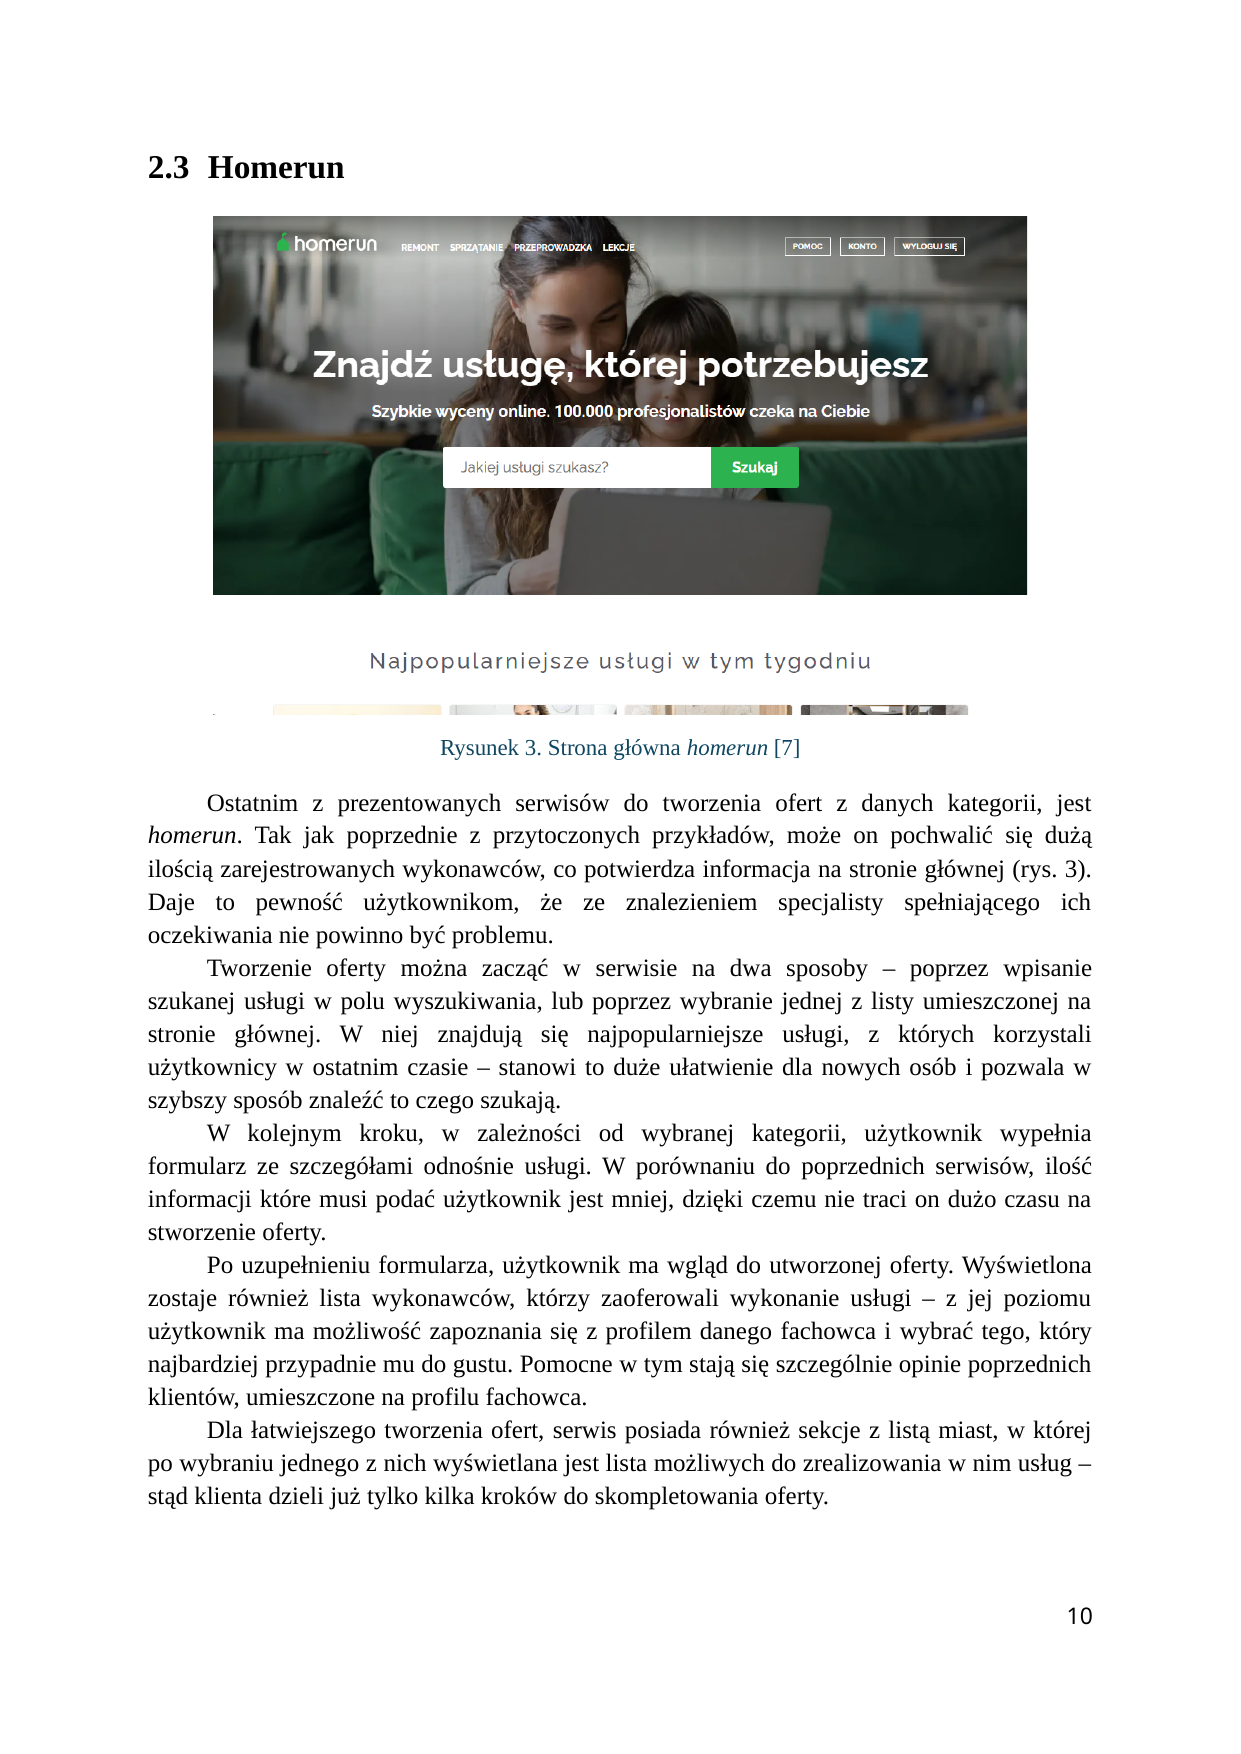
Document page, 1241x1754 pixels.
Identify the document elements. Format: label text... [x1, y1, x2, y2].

text Ostatnim z prezentowanych serwisów do tworzenia ofert z danych kategorii, jest homerun. Tak jak poprzednie z przytoczonych przykładów, może on pochwalić się dużą ilością zarejestrowanych wykonawców, co potwierdza informacja na stronie głównej (rys. 3). Daje to pewność użytkownikom, że ze znalezieniem specjalisty spełniającego ich oczekiwania nie powinno być problemu. [148, 788, 1093, 948]
picture [213, 216, 1028, 715]
text Po uzupełnieniu formularza, użytkownik ma wgląd do utworzonej oferty. Wyświetlona zostaje również lista wykonawców, którzy zaoferowali wykonanie usługi – z jej poziomu użytkownik ma możliwość zapoznania się z profilem danego fachowca i wybrać tego, który najbardziej przypadnie mu do gustu. Pomocne w tym stają się szczególnie opinie poprzednich klientów, umieszczone na profilu fachowca. [148, 1250, 1093, 1411]
subtitle Homerun [148, 148, 1093, 186]
text W kolejnym kroku, w zależności od wybranej kategorii, użytkownik wypełnia formularz ze szczegółami odnośnie usługi. W porównaniu do poprzednich serwisów, ilość informacji które musi podać użytkownik jest mniej, dzięki czemu nie traci on dużo czasu na stworzenie oferty. [148, 1118, 1093, 1246]
text Tworzenie oferty można zacząć w serwisie na dwa sposoby – poprzez wpisanie szukanej usługi w polu wyszukiwania, lub poprzez wybranie jednej z listy umieszczonej na stronie głównej. W niej znajdują się najpopularniejsze usługi, z których korzystali użytkownicy w ostatnim czasie – stanowi to duże ułatwienie dla nowych osób i pozwala w szybszy sposób znaleźć to czego szukają. [148, 953, 1093, 1113]
text Rysunek 3. Strona główna homerun [148, 734, 1093, 761]
text Dla łatwiejszego tworzenia ofert, serwis posiada również sekcje z listą miast, w której po wybraniu jednego z nich wyświetlana jest lista możliwych do zrealizowania w nim usług – stąd klienta dzieli już tylko kilka kroków do skompletowania oferty. [148, 1415, 1093, 1510]
